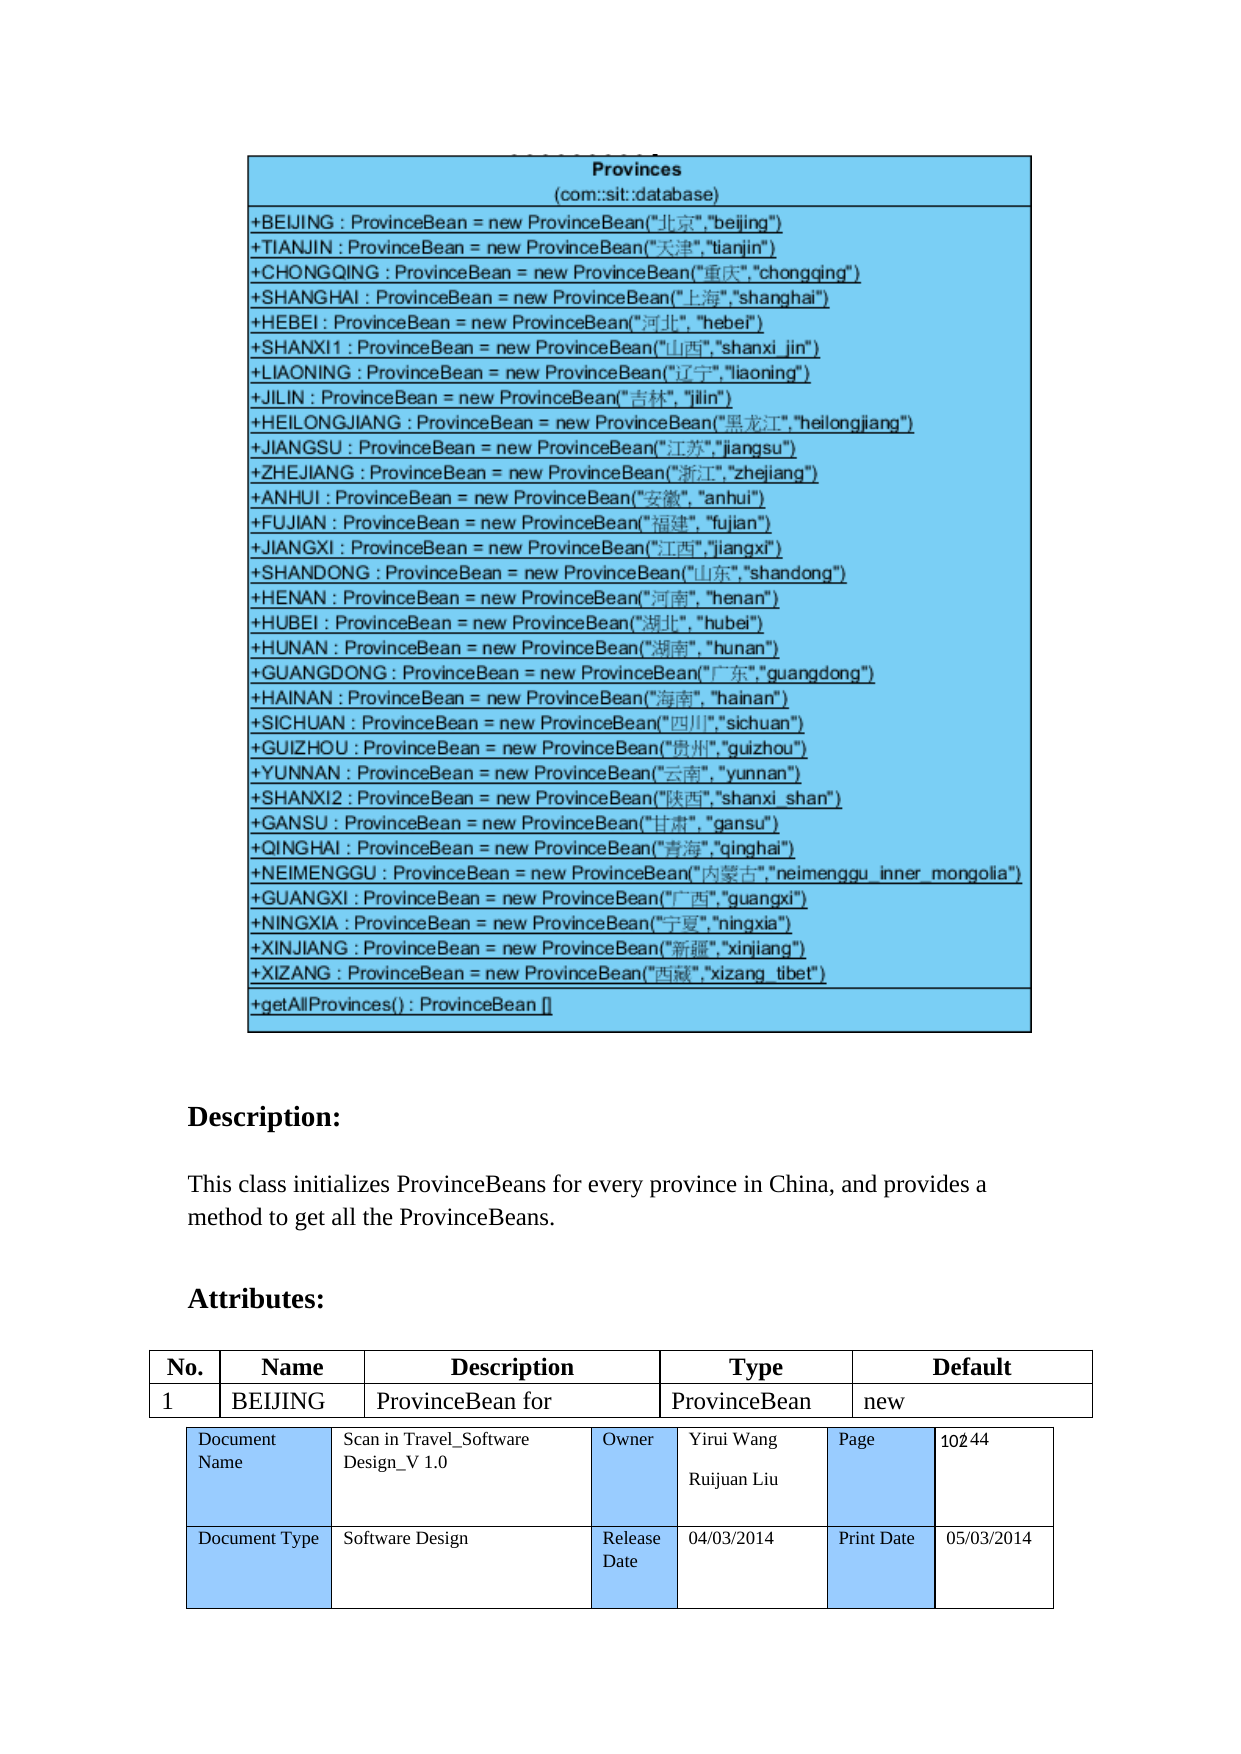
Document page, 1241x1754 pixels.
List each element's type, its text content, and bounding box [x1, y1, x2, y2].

text Description: [187, 1083, 1053, 1148]
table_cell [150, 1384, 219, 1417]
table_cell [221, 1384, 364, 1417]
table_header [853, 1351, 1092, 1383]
text This class initializes ProvinceBeans for every province in China, and provides a method to get all the ProvinceBeans. [187, 1168, 1053, 1233]
picture [246, 154, 1032, 1033]
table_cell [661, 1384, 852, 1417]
text Attributes: [187, 1265, 1053, 1330]
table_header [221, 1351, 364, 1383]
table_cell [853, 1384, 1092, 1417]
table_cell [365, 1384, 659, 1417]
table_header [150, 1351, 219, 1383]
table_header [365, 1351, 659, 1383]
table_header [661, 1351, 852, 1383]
